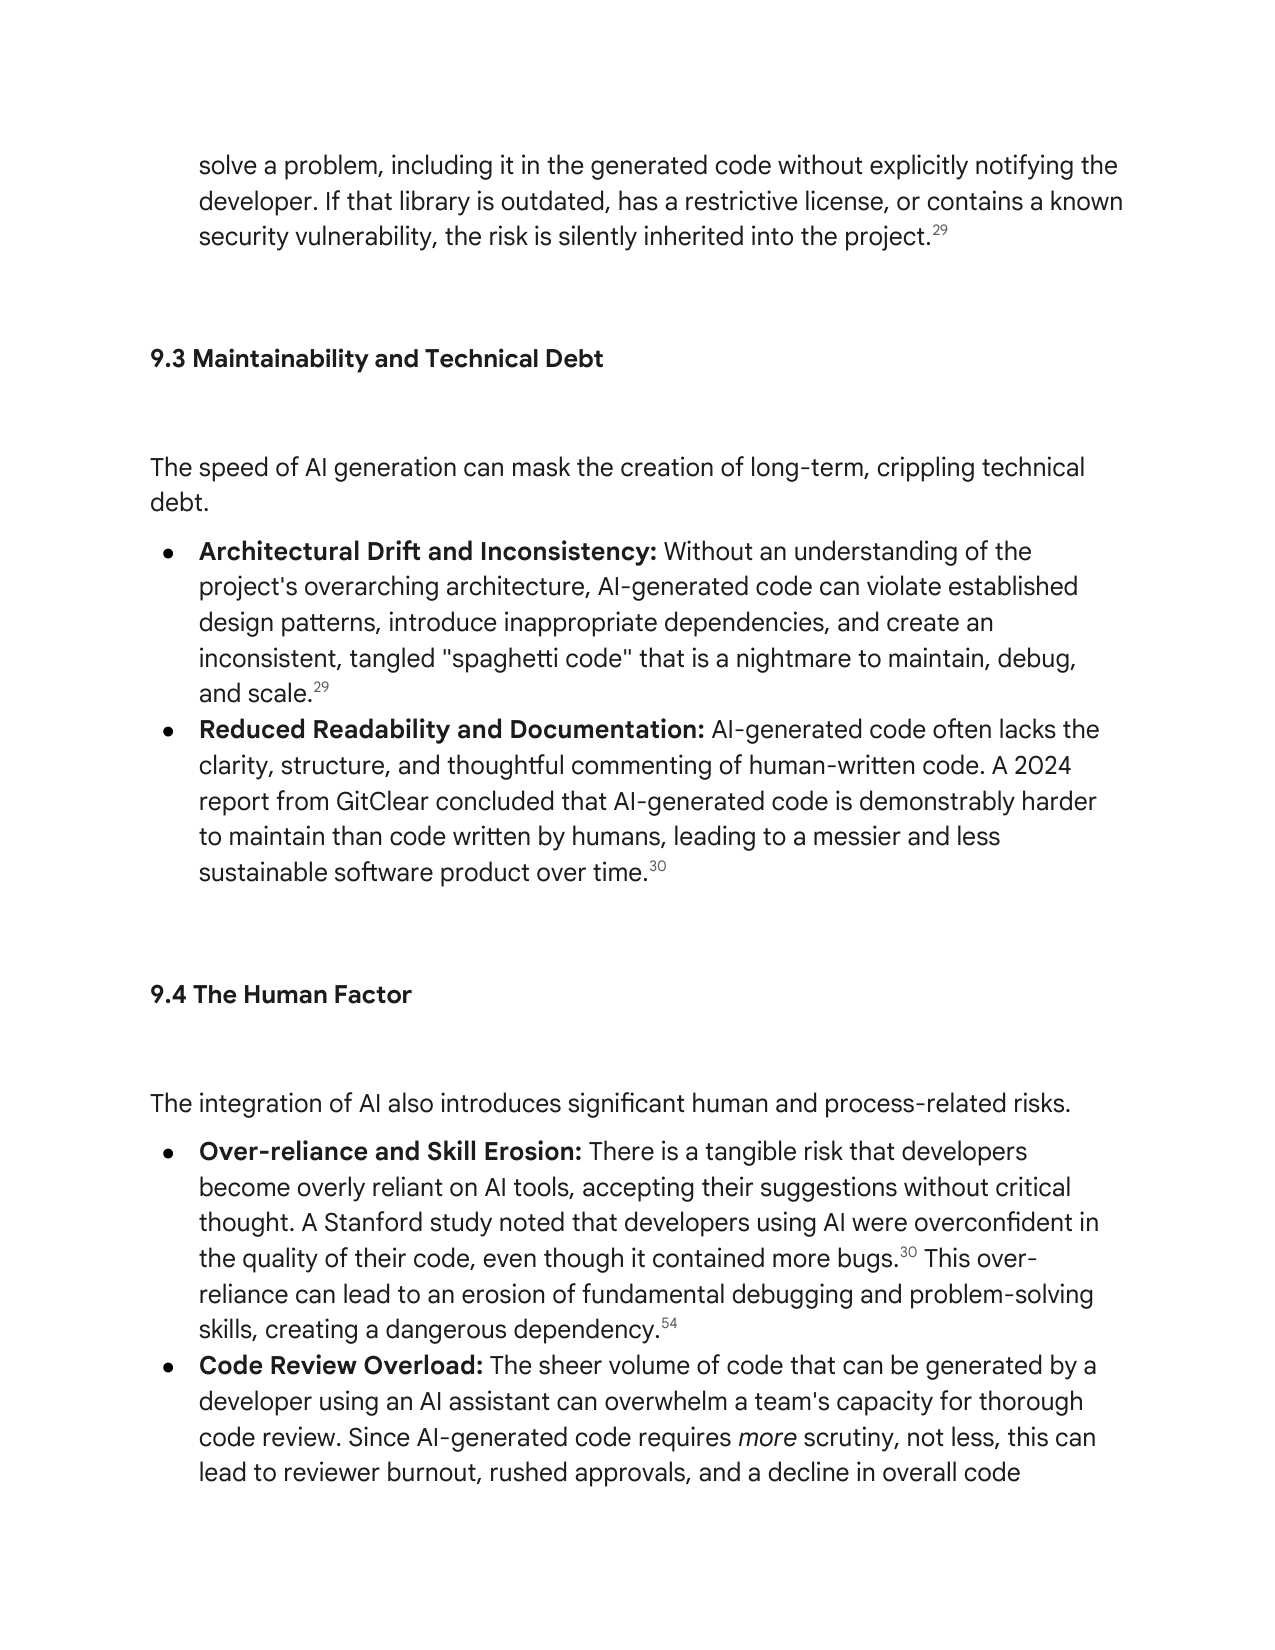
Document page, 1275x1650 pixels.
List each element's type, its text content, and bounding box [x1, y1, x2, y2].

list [161, 150, 1125, 253]
list Reduced Readability and Documentation: AI-generated code often lacks the clarity, structure, and thoughtful commenting of human-written code. A 2024 report from GitClear concluded that AI-generated code is demonstrably harder to maintain than code written by humans, leading to a messier and less sustainable software product over time.30 [161, 714, 1125, 889]
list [161, 1350, 1125, 1489]
subtitle 9.3 Maintainability and Technical Debt [150, 343, 1125, 374]
text The speed of AI generation can mask the creation of long-term, crippling technical debt. [150, 452, 1125, 519]
text The integration of AI also introduces significant human and process-related risks. [150, 1088, 1125, 1119]
subtitle 9.4 The Human Factor [150, 979, 1125, 1010]
list Architectural Drift and Inconsistency: Without an understanding of the project's overarching architecture, AI-generated code can violate established design patterns, introduce inappropriate dependencies, and create an inconsistent, tangled "spaghetti code" that is a nightmare to maintain, debug, and scale.29 [161, 536, 1125, 710]
list Over-reliance and Skill Erosion: There is a tangible risk that developers become overly reliant on AI tools, accepting their suggestions without critical thought. A Stanford study noted that developers using AI were overconfident in the quality of their code, even though it contained more bugs.30 This over-reliance can lead to an erosion of fundamental debugging and problem-solving skills, creating a dangerous dependency.54 [161, 1136, 1125, 1346]
